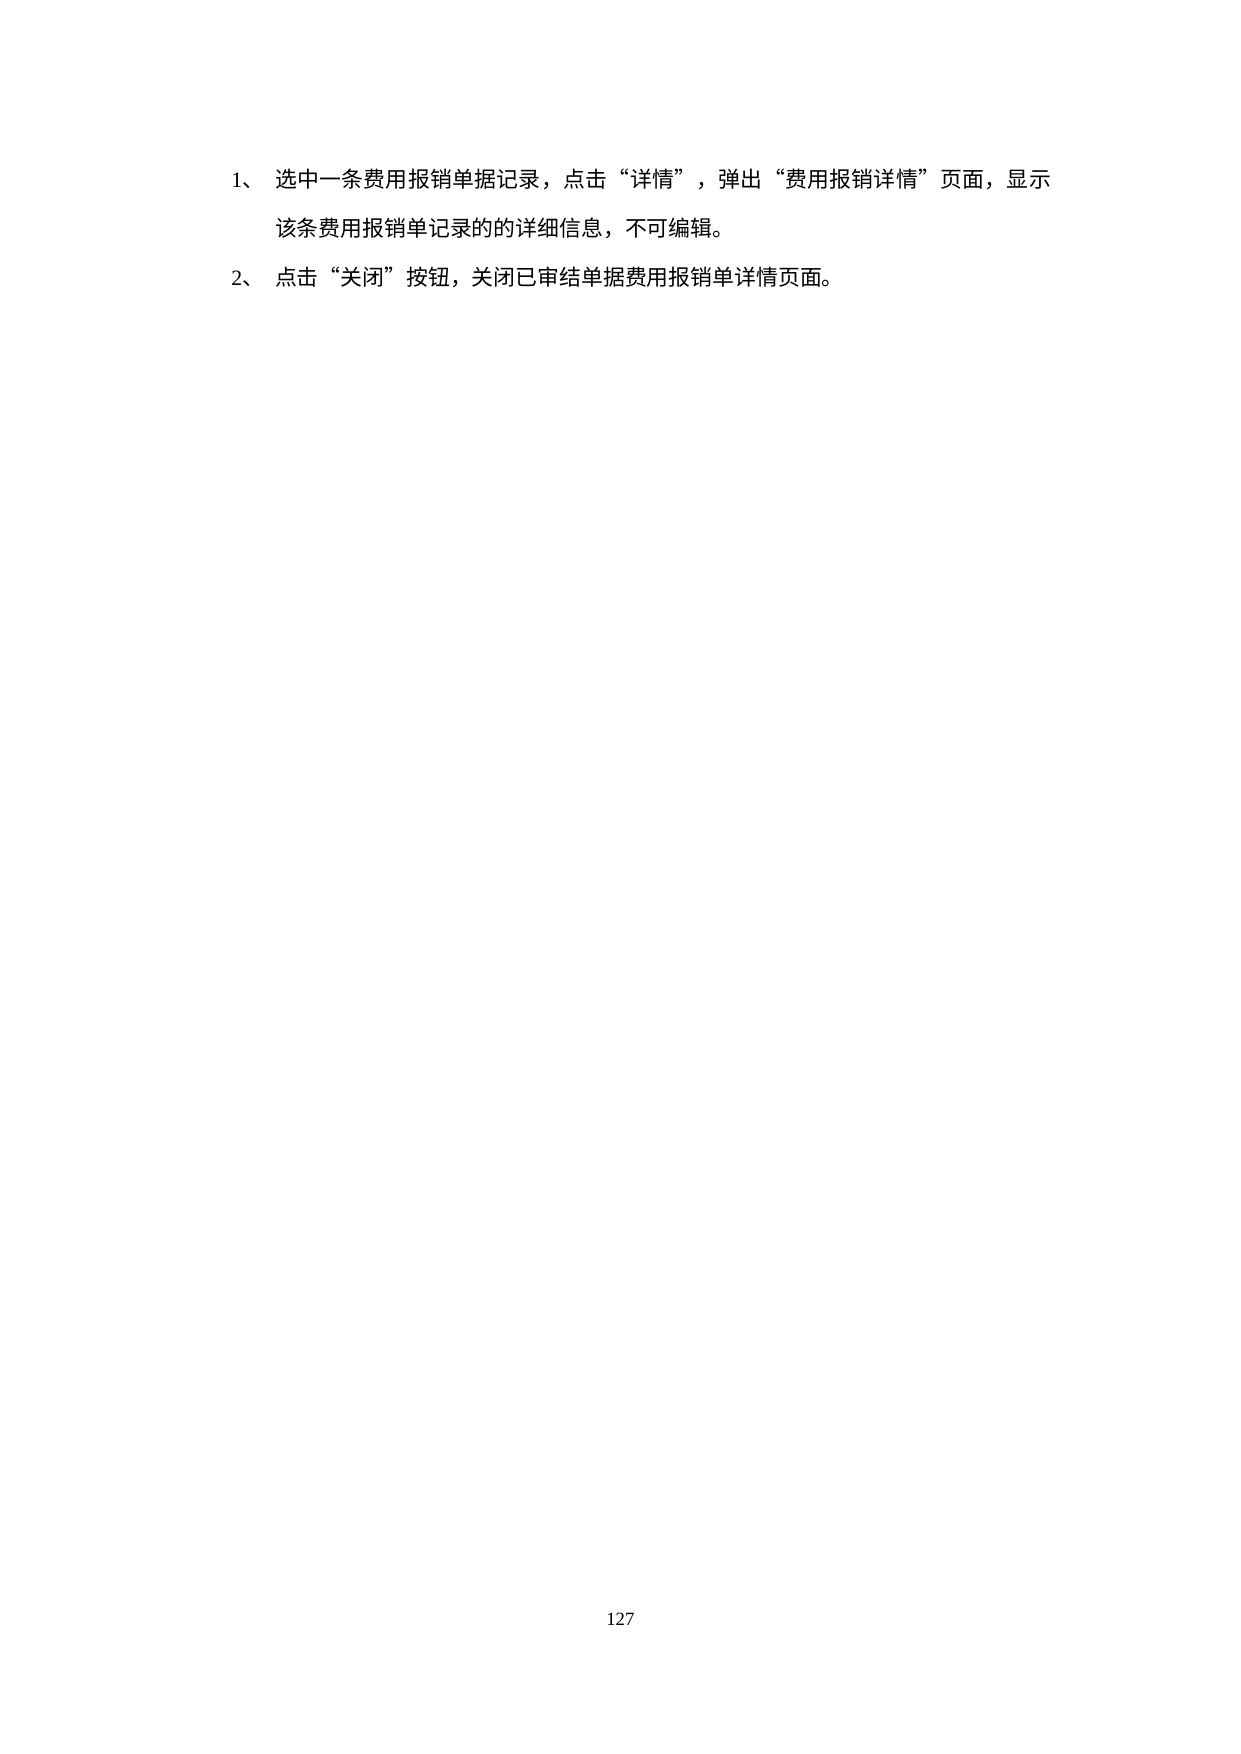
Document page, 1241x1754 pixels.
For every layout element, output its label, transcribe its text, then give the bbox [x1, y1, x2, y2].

list 点击“关闭”按钮，关闭已审结单据费用报销单详情页面。 [231, 259, 1053, 292]
list 选中一条费用报销单据记录，点击“详情”，弹出“费用报销详情”页面，显示该条费用报销单记录的的详细信息，不可编辑。 [231, 162, 1053, 243]
